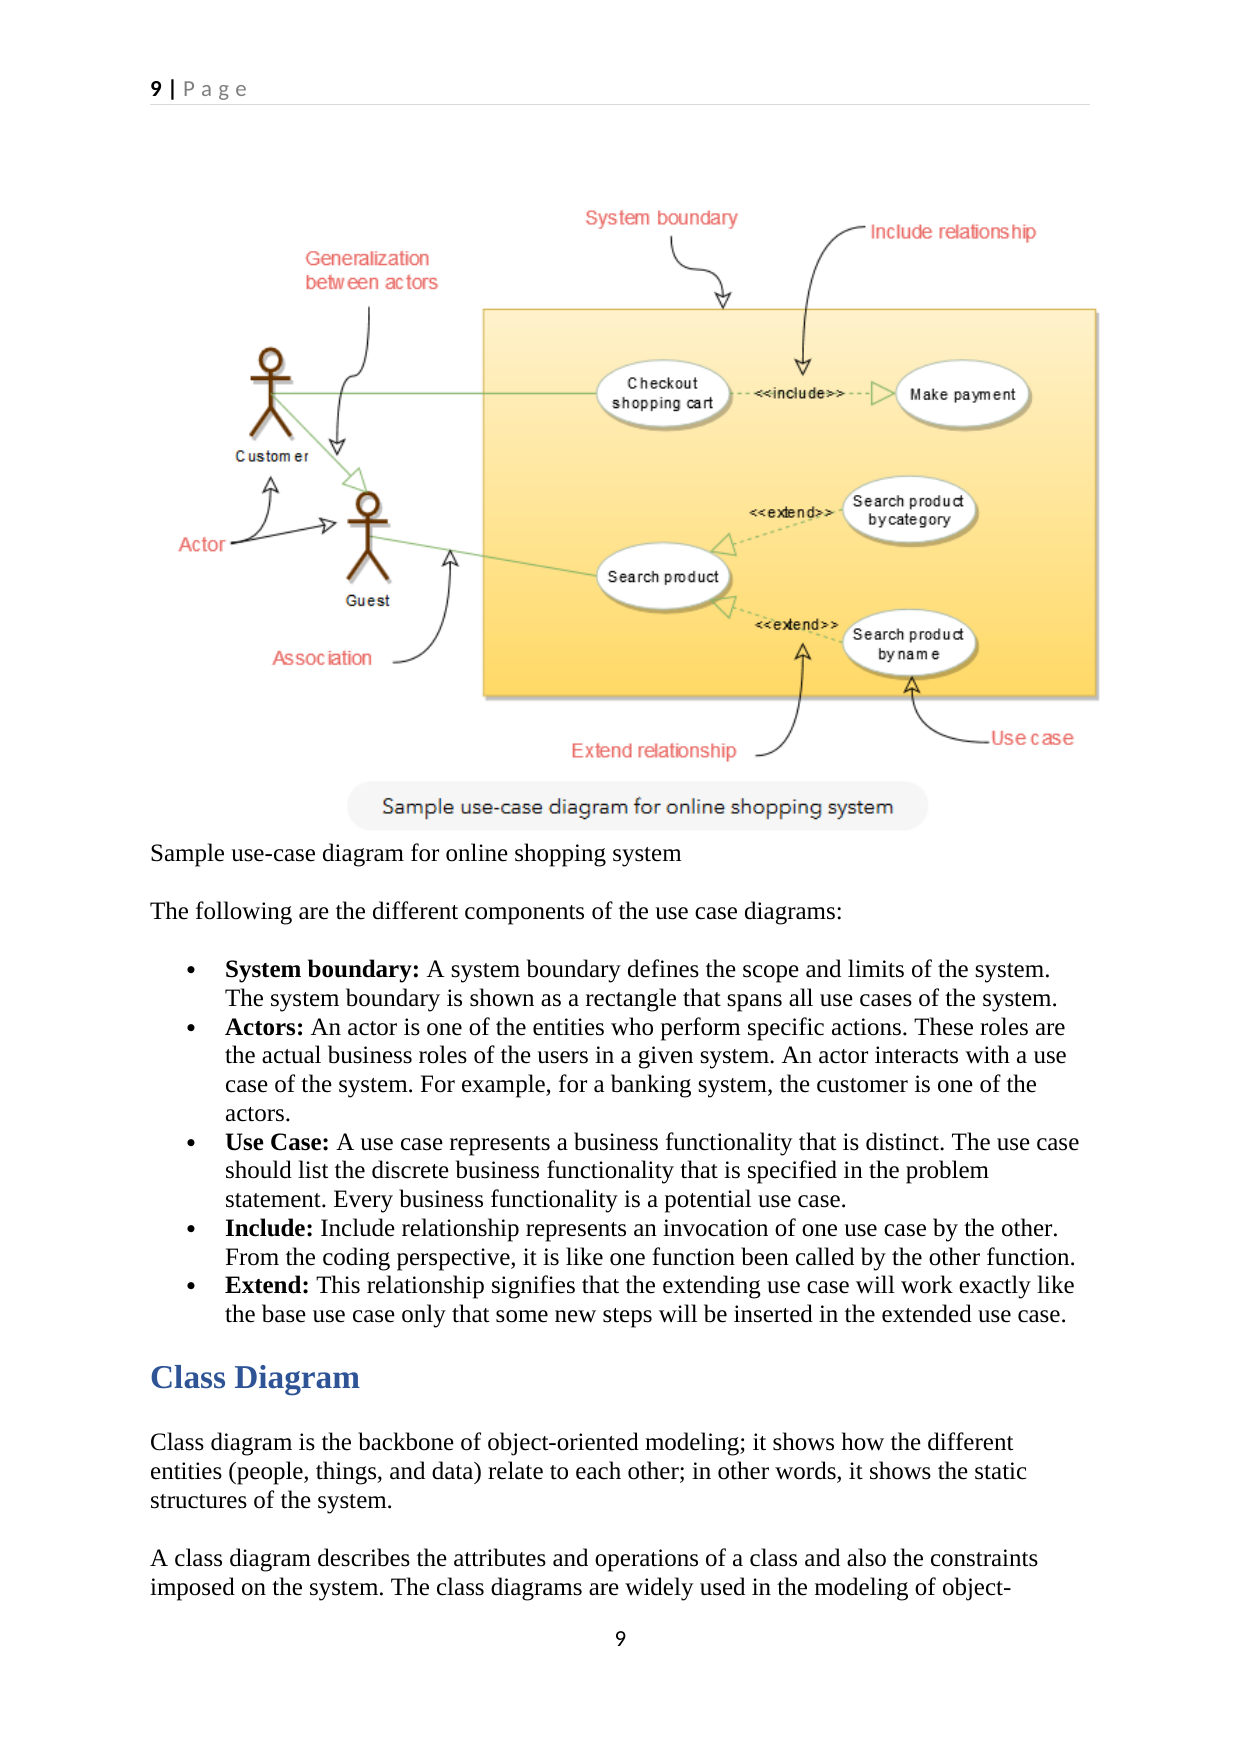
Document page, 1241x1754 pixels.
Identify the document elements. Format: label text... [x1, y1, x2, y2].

list Include: Include relationship represents an invocation of one use case by the other. From the coding perspective, it is like one function been called by the other function. [187, 1213, 1090, 1270]
text Class diagram is the backbone of object-oriented modeling; it shows how the different entities (people, things, and data) relate to each other; in other words, it shows the static structures of the system. [150, 1427, 1090, 1514]
list System boundary: A system boundary defines the scope and limits of the system. The system boundary is shown as a rectangle that spans all use cases of the system. [187, 954, 1090, 1012]
list Actors: An actor is one of the entities who perform specific actions. These roles are the actual business roles of the users in a given system. An actor interacts with a use case of the system. For example, for a banking system, the customer is one of the actors. [187, 1012, 1090, 1127]
text The following are the different components of the use case diagrams: [150, 896, 1090, 925]
picture [150, 150, 1125, 839]
text Sample use-case diagram for online shopping system [150, 839, 1090, 867]
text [150, 1543, 1090, 1600]
subtitle Class Diagram [150, 1357, 1090, 1395]
list Use Case: A use case represents a business functionality that is distinct. The use case should list the discrete business functionality that is specified in the problem statement. Every business functionality is a potential use case. [187, 1127, 1090, 1213]
list Extend: This relationship signifies that the extending use case will work exactly like the base use case only that some new steps will be inserted in the extended use case. [187, 1270, 1090, 1328]
